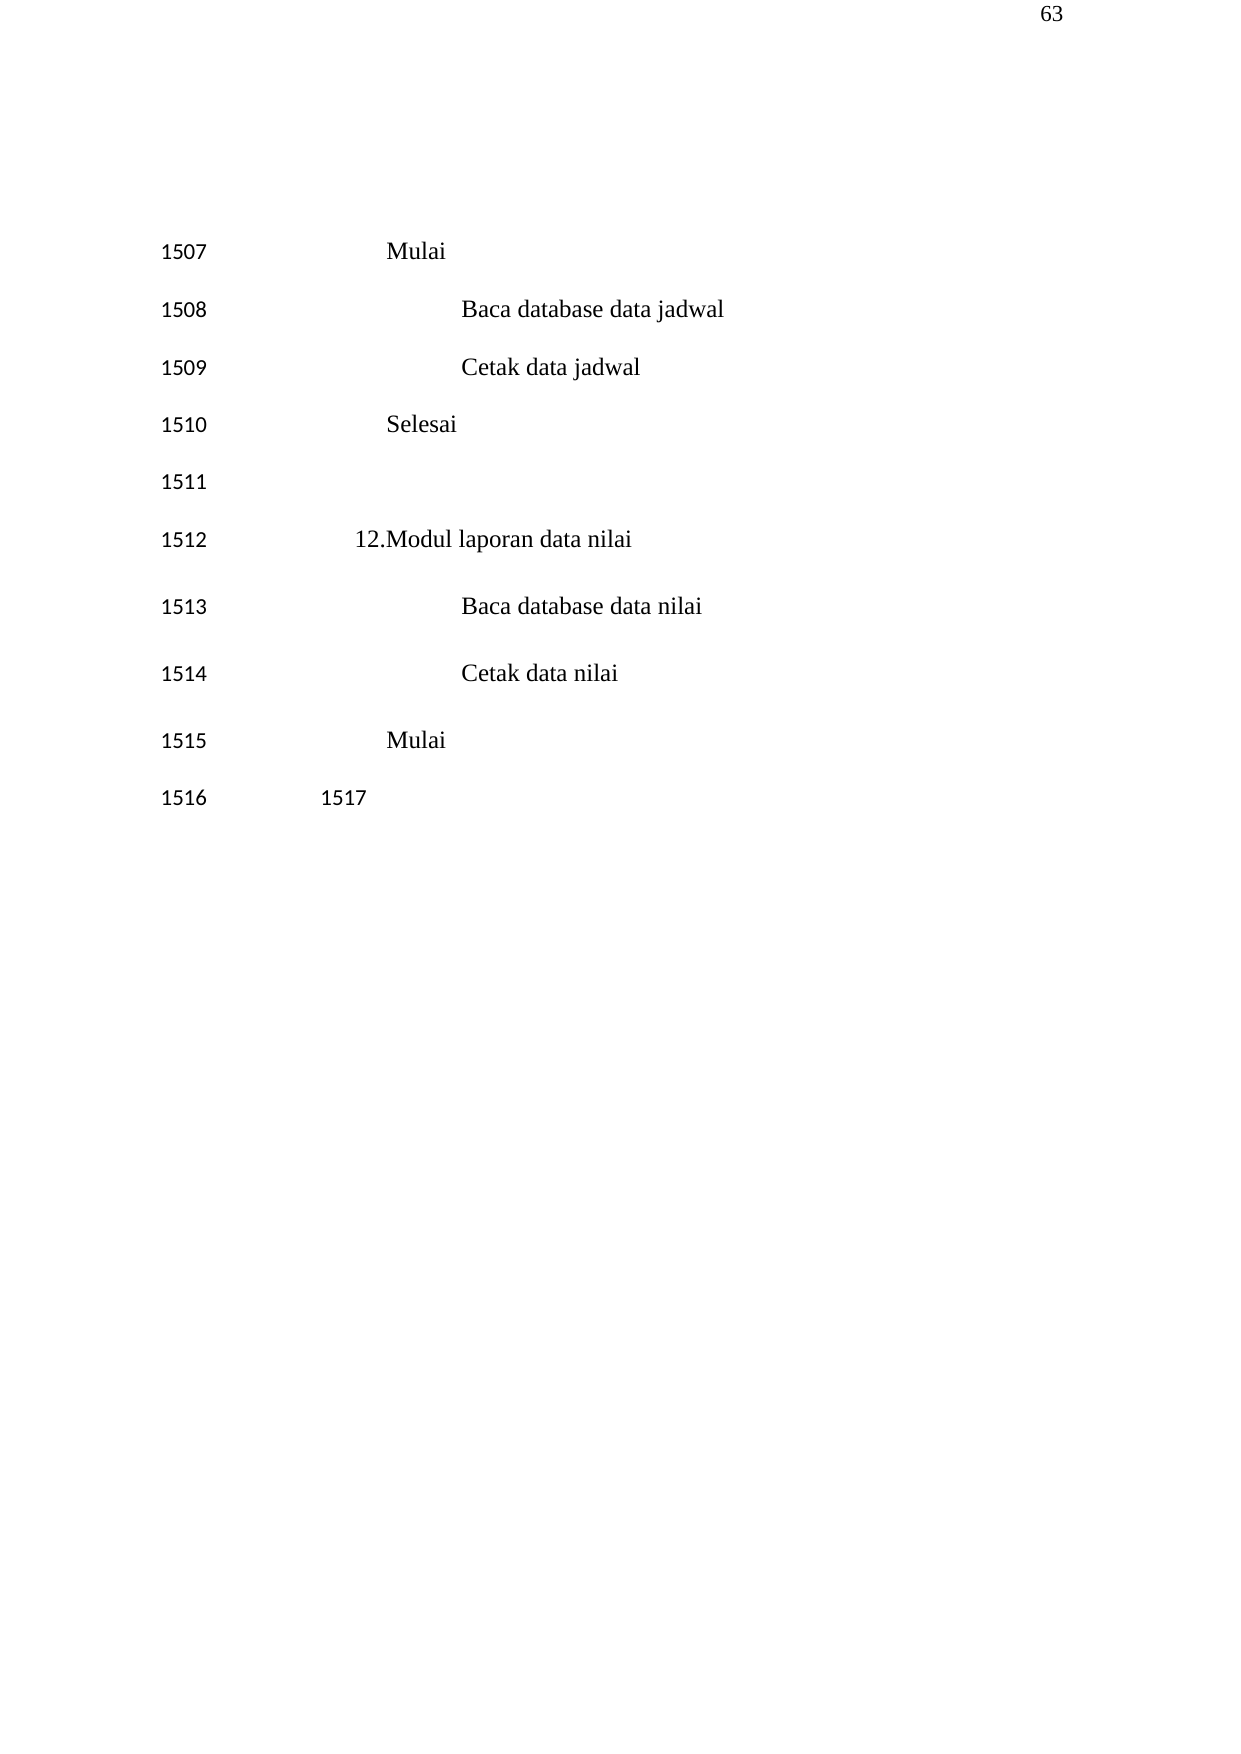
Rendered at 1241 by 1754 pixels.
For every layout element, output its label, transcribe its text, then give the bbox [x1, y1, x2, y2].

text Mulai [354, 725, 1063, 753]
text 12.Modul laporan data nilai [354, 524, 1063, 553]
text Mulai [354, 236, 1063, 265]
text Baca database data jadwal [369, 294, 1063, 323]
text Cetak data nilai [354, 658, 1063, 687]
text Selesai [369, 409, 1063, 438]
text Baca database data nilai [354, 591, 1063, 620]
text Cetak data jadwal [369, 352, 1063, 380]
